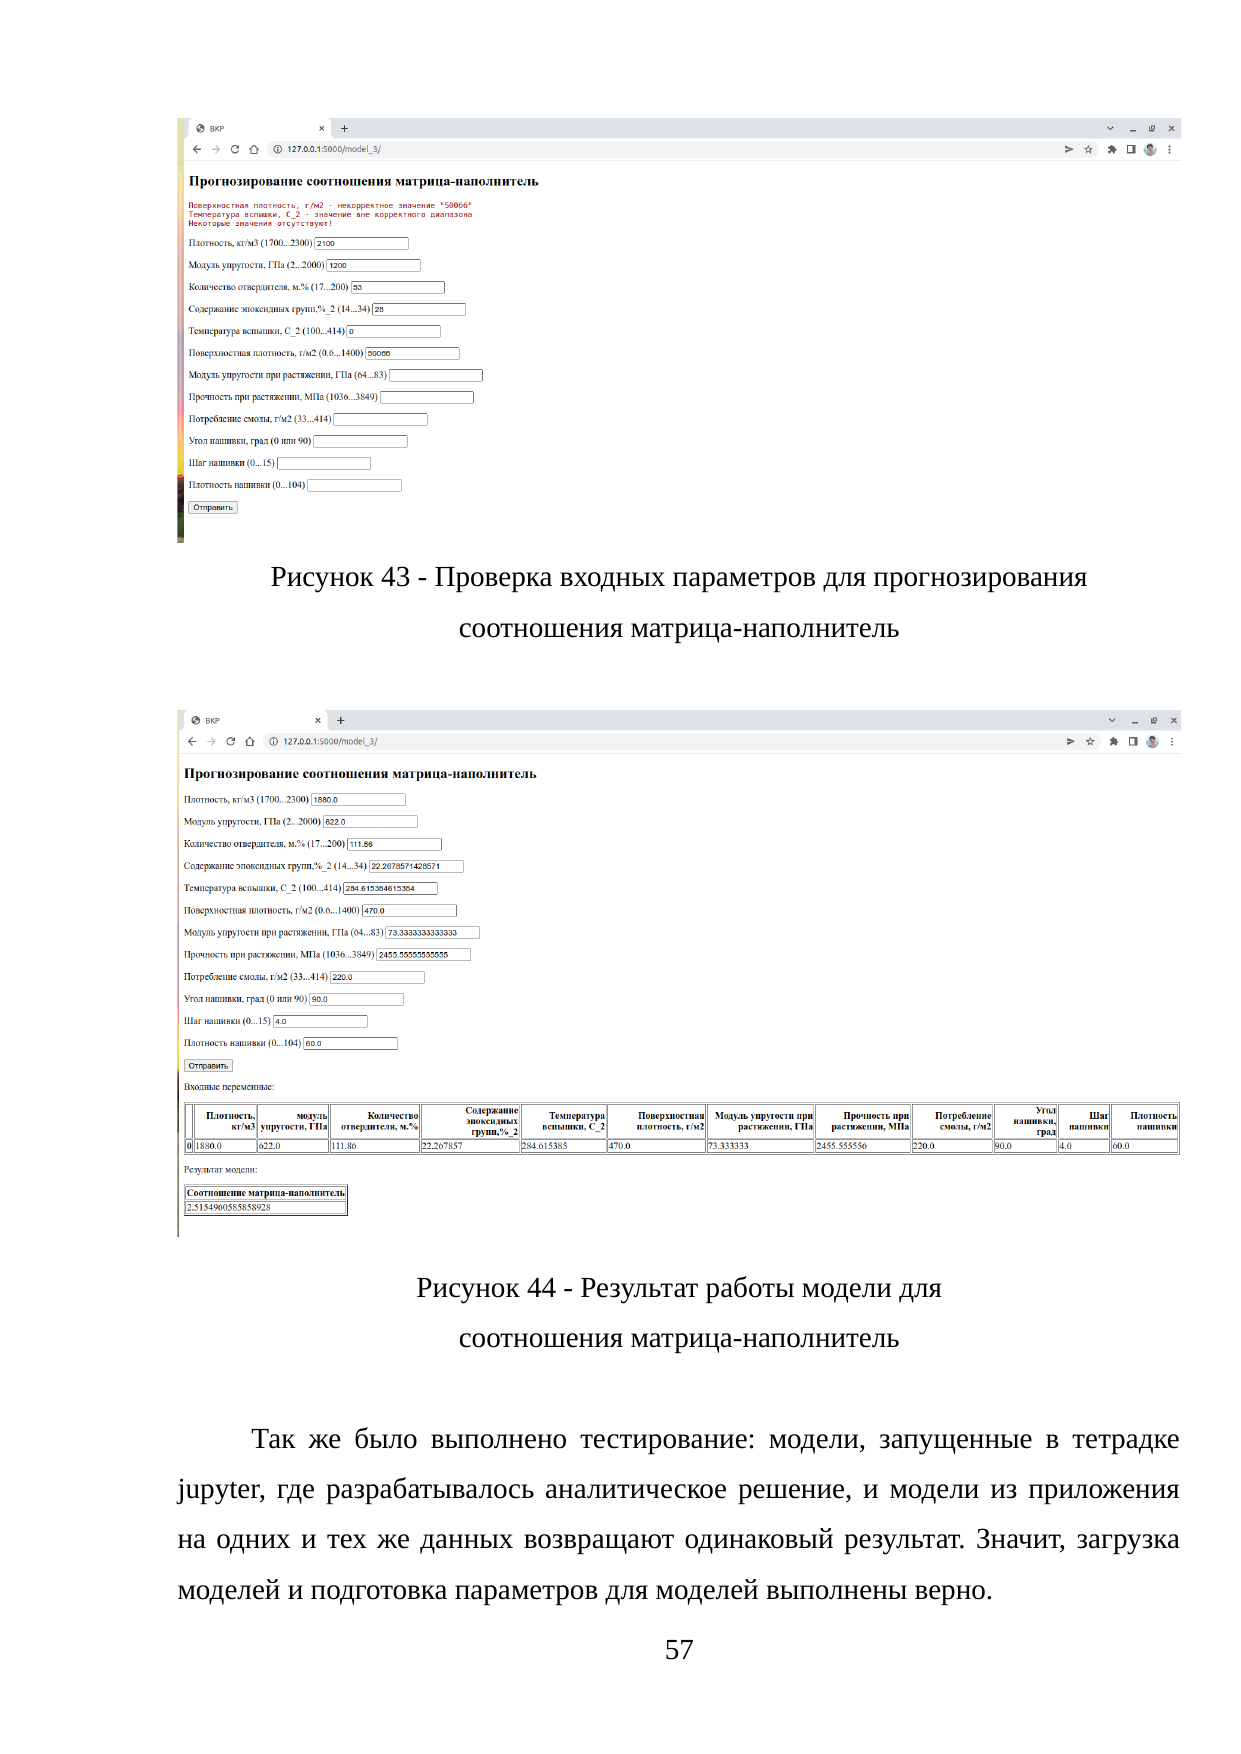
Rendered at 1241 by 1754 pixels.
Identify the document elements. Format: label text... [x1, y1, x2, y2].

text Рисунок 44 - Результат работы модели для [177, 1237, 1181, 1304]
picture [177, 118, 1182, 543]
text соотношения матрица-наполнитель [177, 1320, 1181, 1354]
text Рисунок 43 - Проверка входных параметров для прогнозирования [177, 543, 1181, 593]
text соотношения матрица-наполнитель [177, 610, 1181, 643]
text Так же было выполнено тестирование: модели, запущенные в тетрадке jupyter, где разрабатывалось аналитическое решение, и модели из приложения на одних и тех же данных возвращают одинаковый результат. Значит, загрузка моделей и подготовка параметров для моделей выполнены верно. [177, 1421, 1181, 1606]
picture [177, 710, 1182, 1237]
